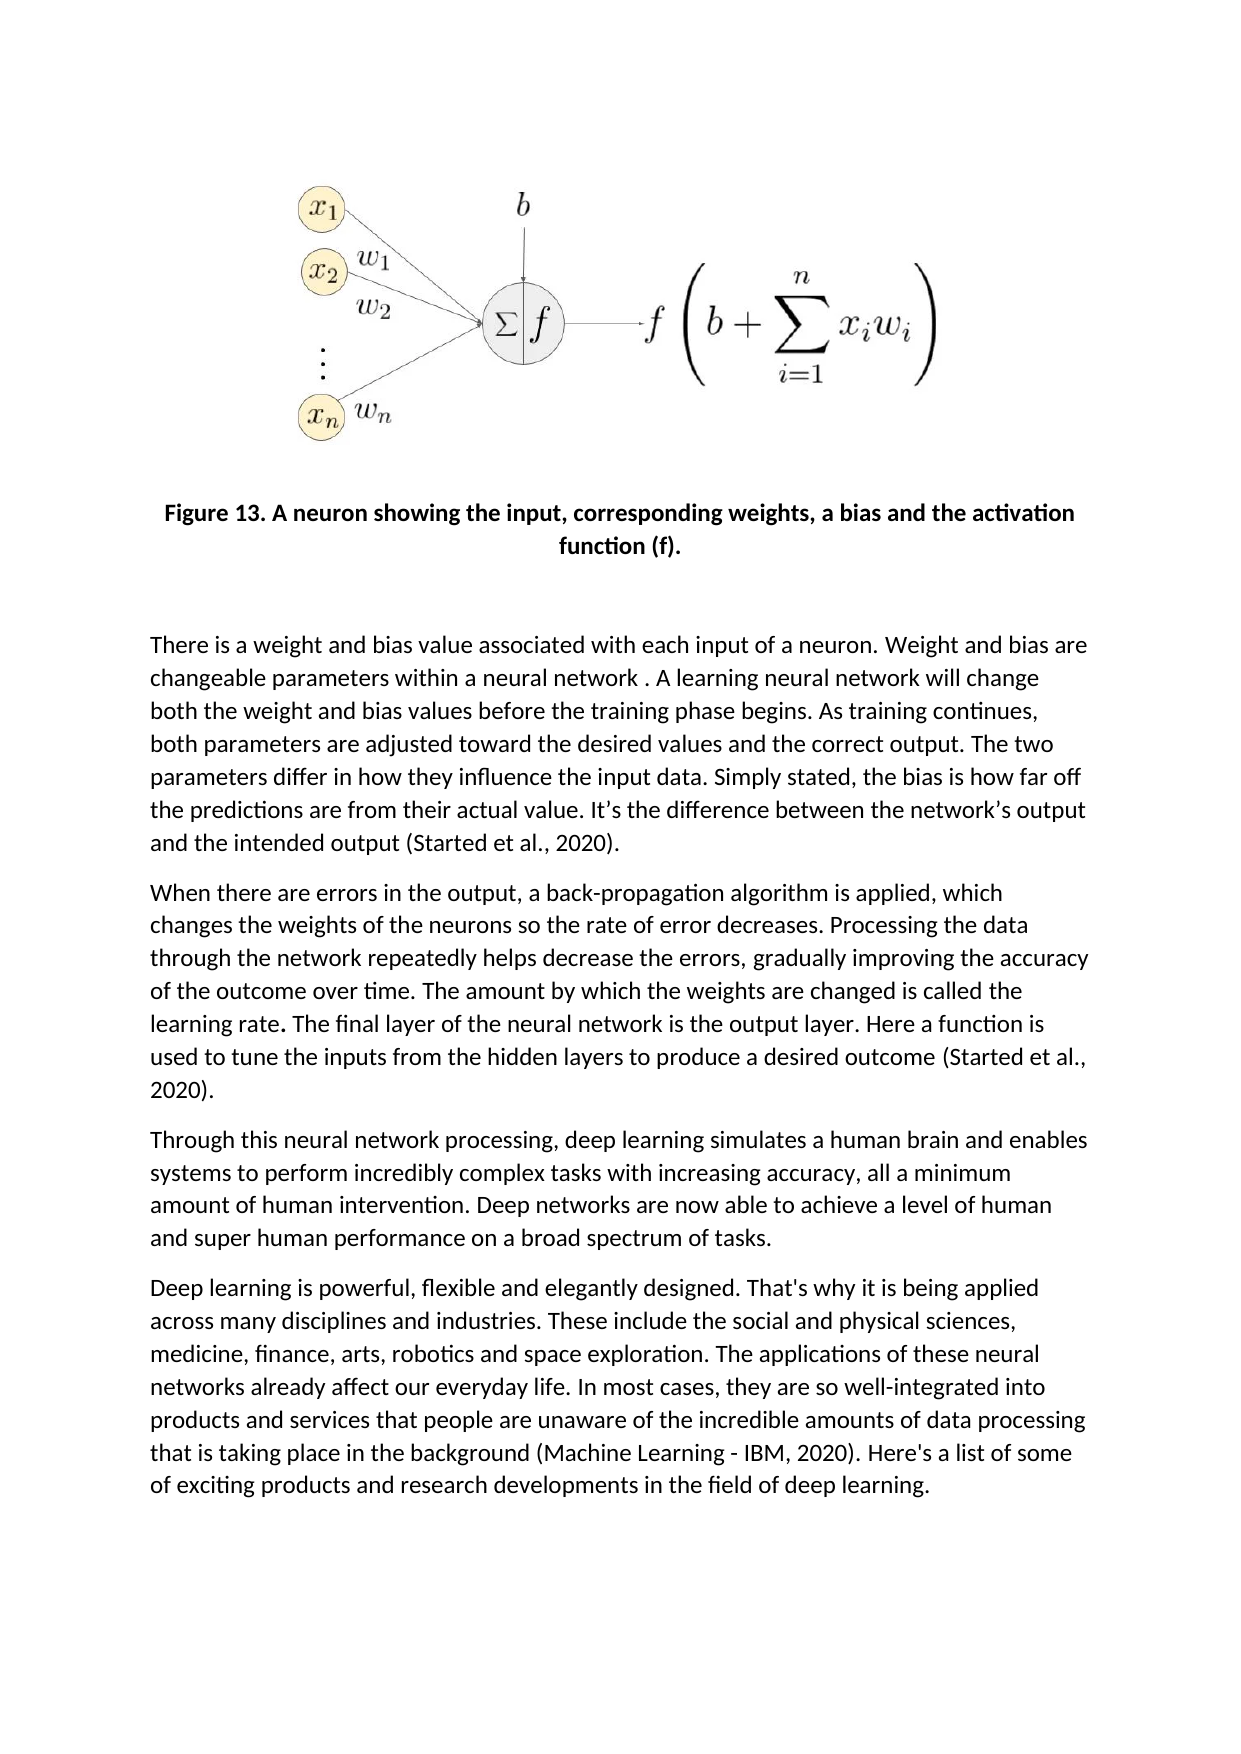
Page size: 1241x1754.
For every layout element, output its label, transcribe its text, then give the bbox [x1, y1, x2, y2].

text Deep learning is powerful, flexible and elegantly designed. That's why it is being applied across many disciplines and industries. These include the social and physical sciences, medicine, finance, arts, robotics and space exploration. The applications of these neural networks already affect our everyday life. In most cases, they are so well-integrated into products and services that people are unaware of the incredible amounts of data processing that is taking place in the background (Machine Learning - IBM, 2020). Here's a list of some of exciting products and research developments in the field of deep learning. [150, 1272, 1090, 1500]
picture [271, 150, 969, 479]
text Through this neural network processing, deep learning simulates a human brain and enables systems to perform incredibly complex tasks with increasing accuracy, all a minimum amount of human intervention. Deep networks are now able to achieve a level of human and super human performance on a broad spectrum of tasks. [150, 1124, 1090, 1253]
text There is a weight and bias value associated with each input of a neuron. Weight and bias are changeable parameters within a neural network . A learning neural network will change both the weight and bias values before the training phase begins. As training continues, both parameters are adjusted toward the desired values and the correct output. The two parameters differ in how they influence the input data. Simply stated, the bias is how far off the predictions are from their actual value. It’s the difference between the network’s output and the intended output (Started et al., 2020). [150, 629, 1090, 858]
text Figure 13. A neuron showing the input, corresponding weights, a bias and the activation function (f). [150, 497, 1090, 561]
text When there are errors in the output, a back-propagation algorithm is applied, which changes the weights of the neurons so the rate of error decreases. Processing the data through the network repeatedly helps decrease the errors, gradually improving the accuracy of the outcome over time. The amount by which the weights are changed is called the learning rate. The final layer of the neural network is the output layer. Here a function is used to tune the inputs from the hidden layers to produce a desired outcome (Started et al., 2020). [150, 877, 1090, 1105]
